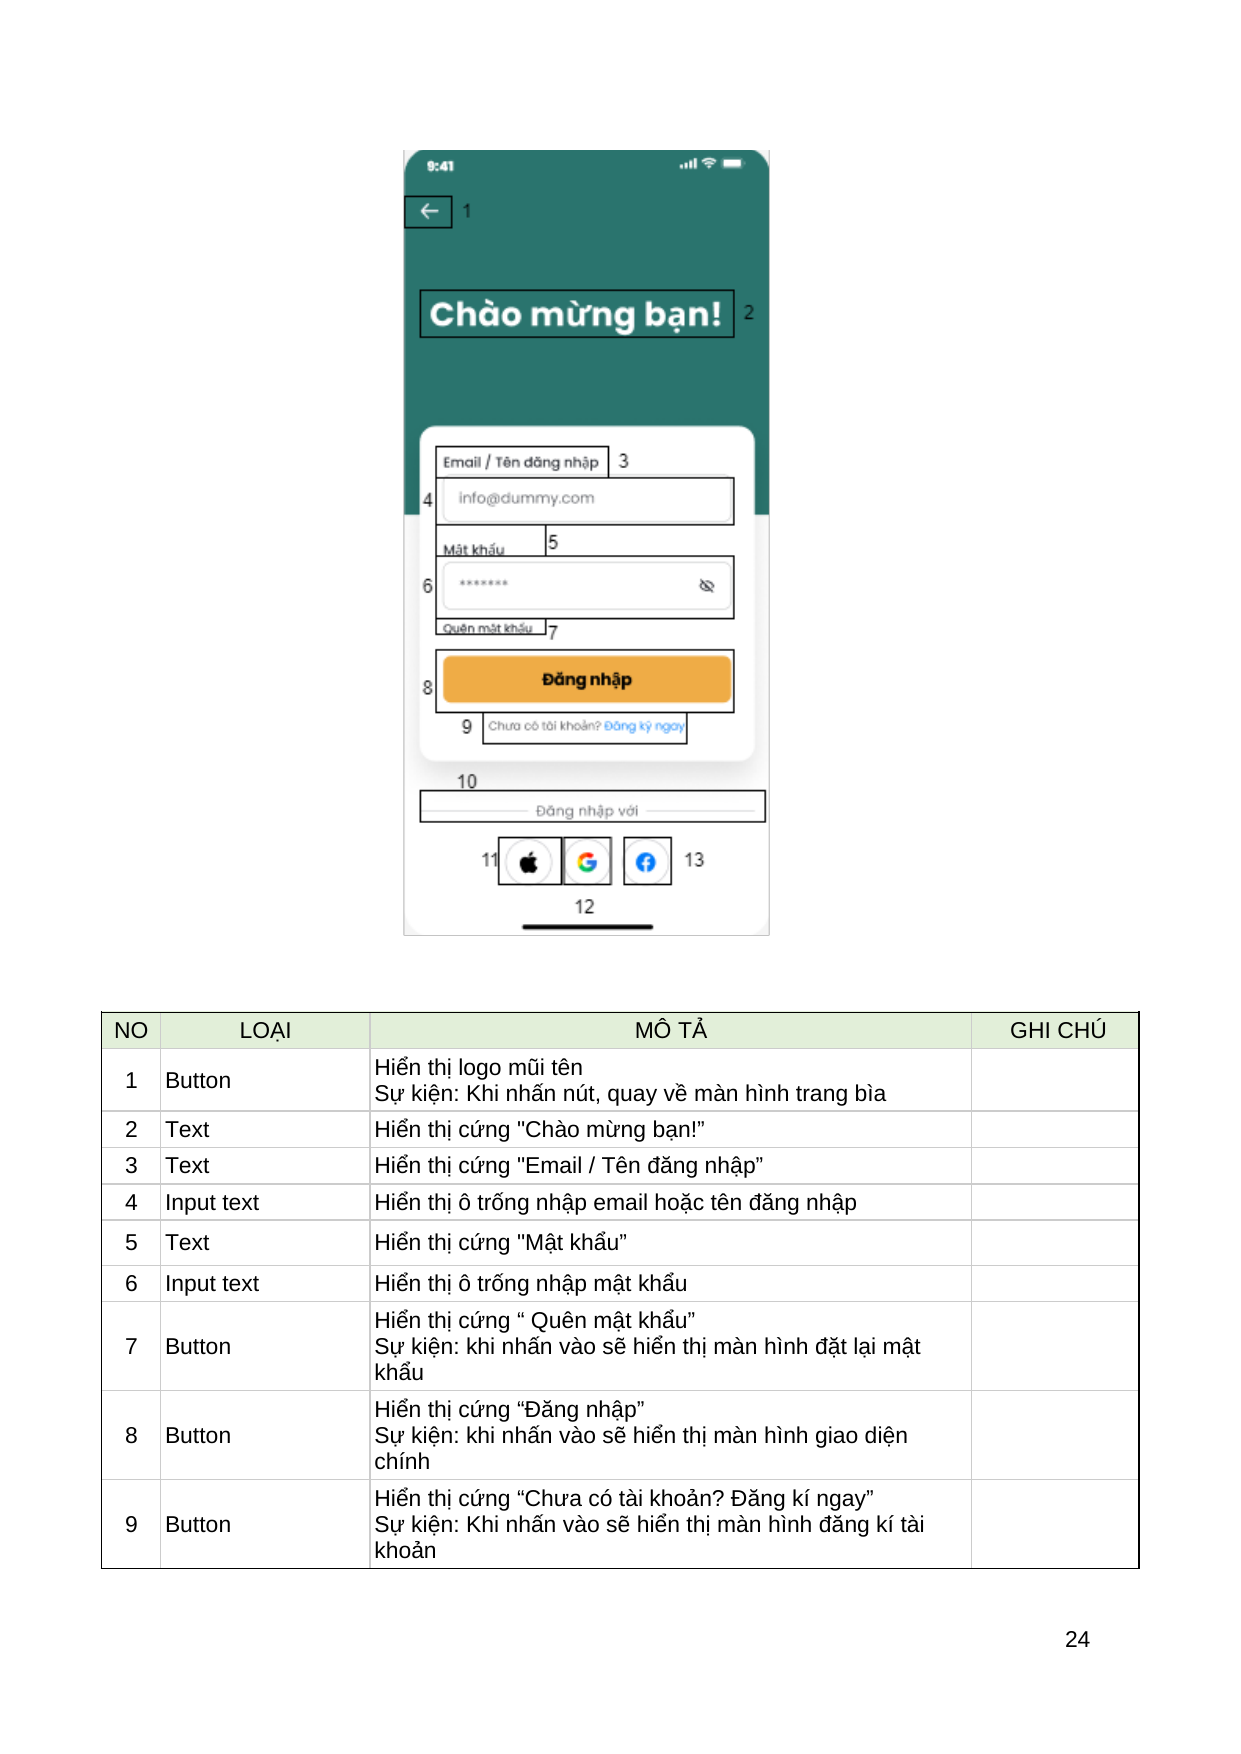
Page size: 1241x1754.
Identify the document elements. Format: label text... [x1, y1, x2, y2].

picture [403, 150, 771, 943]
table_cell Text [161, 1148, 369, 1183]
table_cell Hiển thị ô trống nhập mật khẩu [371, 1266, 971, 1301]
table_cell Hiển thị cứng "Chào mừng bạn!” [371, 1112, 971, 1147]
table_cell 1 [102, 1049, 160, 1110]
table_header GHI CHÚ [972, 1013, 1138, 1048]
table_cell [972, 1221, 1138, 1264]
table_cell [972, 1302, 1138, 1390]
table_cell Button [161, 1480, 369, 1568]
table_cell [972, 1185, 1138, 1219]
table_cell 4 [102, 1185, 160, 1219]
table_cell [972, 1148, 1138, 1183]
table_cell Hiển thị cứng “Đăng nhập” Sự kiện: khi nhấn vào sẽ hiển thị màn hình giao diện chính [371, 1391, 971, 1479]
table_cell Text [161, 1221, 369, 1264]
table_cell Input text [161, 1185, 369, 1219]
table_cell 9 [102, 1480, 160, 1568]
table_cell [972, 1049, 1138, 1110]
table_cell Hiển thị cứng "Email / Tên đăng nhập” [371, 1148, 971, 1183]
table_cell Hiển thị logo mũi tên Sự kiện: Khi nhấn nút, quay về màn hình trang bìa [371, 1049, 971, 1110]
table_cell 5 [102, 1221, 160, 1264]
table_cell Hiển thị ô trống nhập email hoặc tên đăng nhập [371, 1185, 971, 1219]
table_cell [972, 1266, 1138, 1301]
table_cell Button [161, 1049, 369, 1110]
table_cell [972, 1112, 1138, 1147]
table_header MÔ TẢ [371, 1013, 971, 1048]
table_cell Button [161, 1302, 369, 1390]
table_cell Hiển thị cứng “ Quên mật khẩu” Sự kiện: khi nhấn vào sẽ hiển thị màn hình đặt lại mật khẩu [371, 1302, 971, 1390]
table_cell Text [161, 1112, 369, 1147]
table_cell Input text [161, 1266, 369, 1301]
table_cell Hiển thị cứng “Chưa có tài khoản? Đăng kí ngay” Sự kiện: Khi nhấn vào sẽ hiển thị màn hình đăng kí tài khoản [371, 1480, 971, 1568]
table_cell 2 [102, 1112, 160, 1147]
table_cell 6 [102, 1266, 160, 1301]
table_cell Hiển thị cứng "Mật khẩu” [371, 1221, 971, 1264]
table_header NO [102, 1013, 160, 1048]
table_cell Button [161, 1391, 369, 1479]
table_cell 8 [102, 1391, 160, 1479]
table_cell 7 [102, 1302, 160, 1390]
table_cell [972, 1391, 1138, 1479]
table_cell 3 [102, 1148, 160, 1183]
table_header LOẠI [161, 1013, 369, 1048]
table_cell [972, 1480, 1138, 1568]
